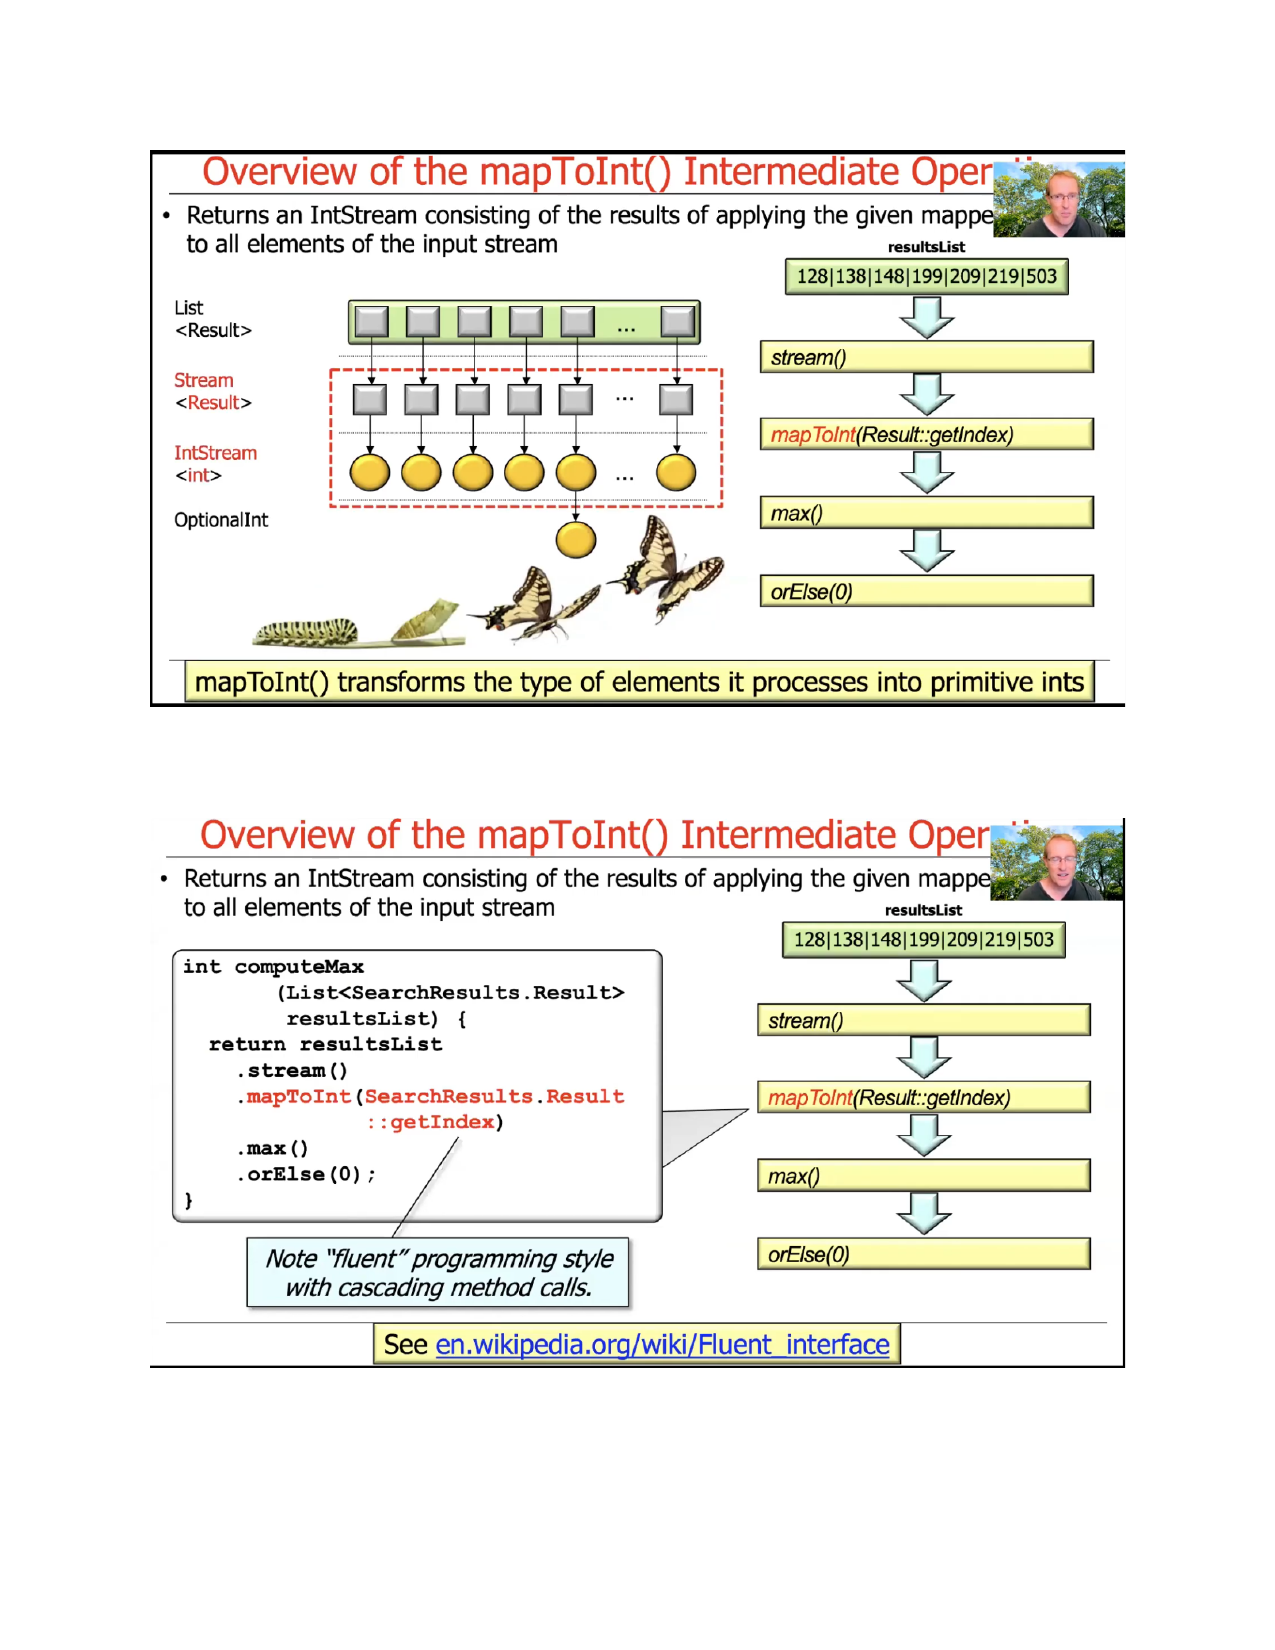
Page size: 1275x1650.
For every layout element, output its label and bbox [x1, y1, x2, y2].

picture [150, 150, 1125, 707]
picture [150, 818, 1125, 1368]
